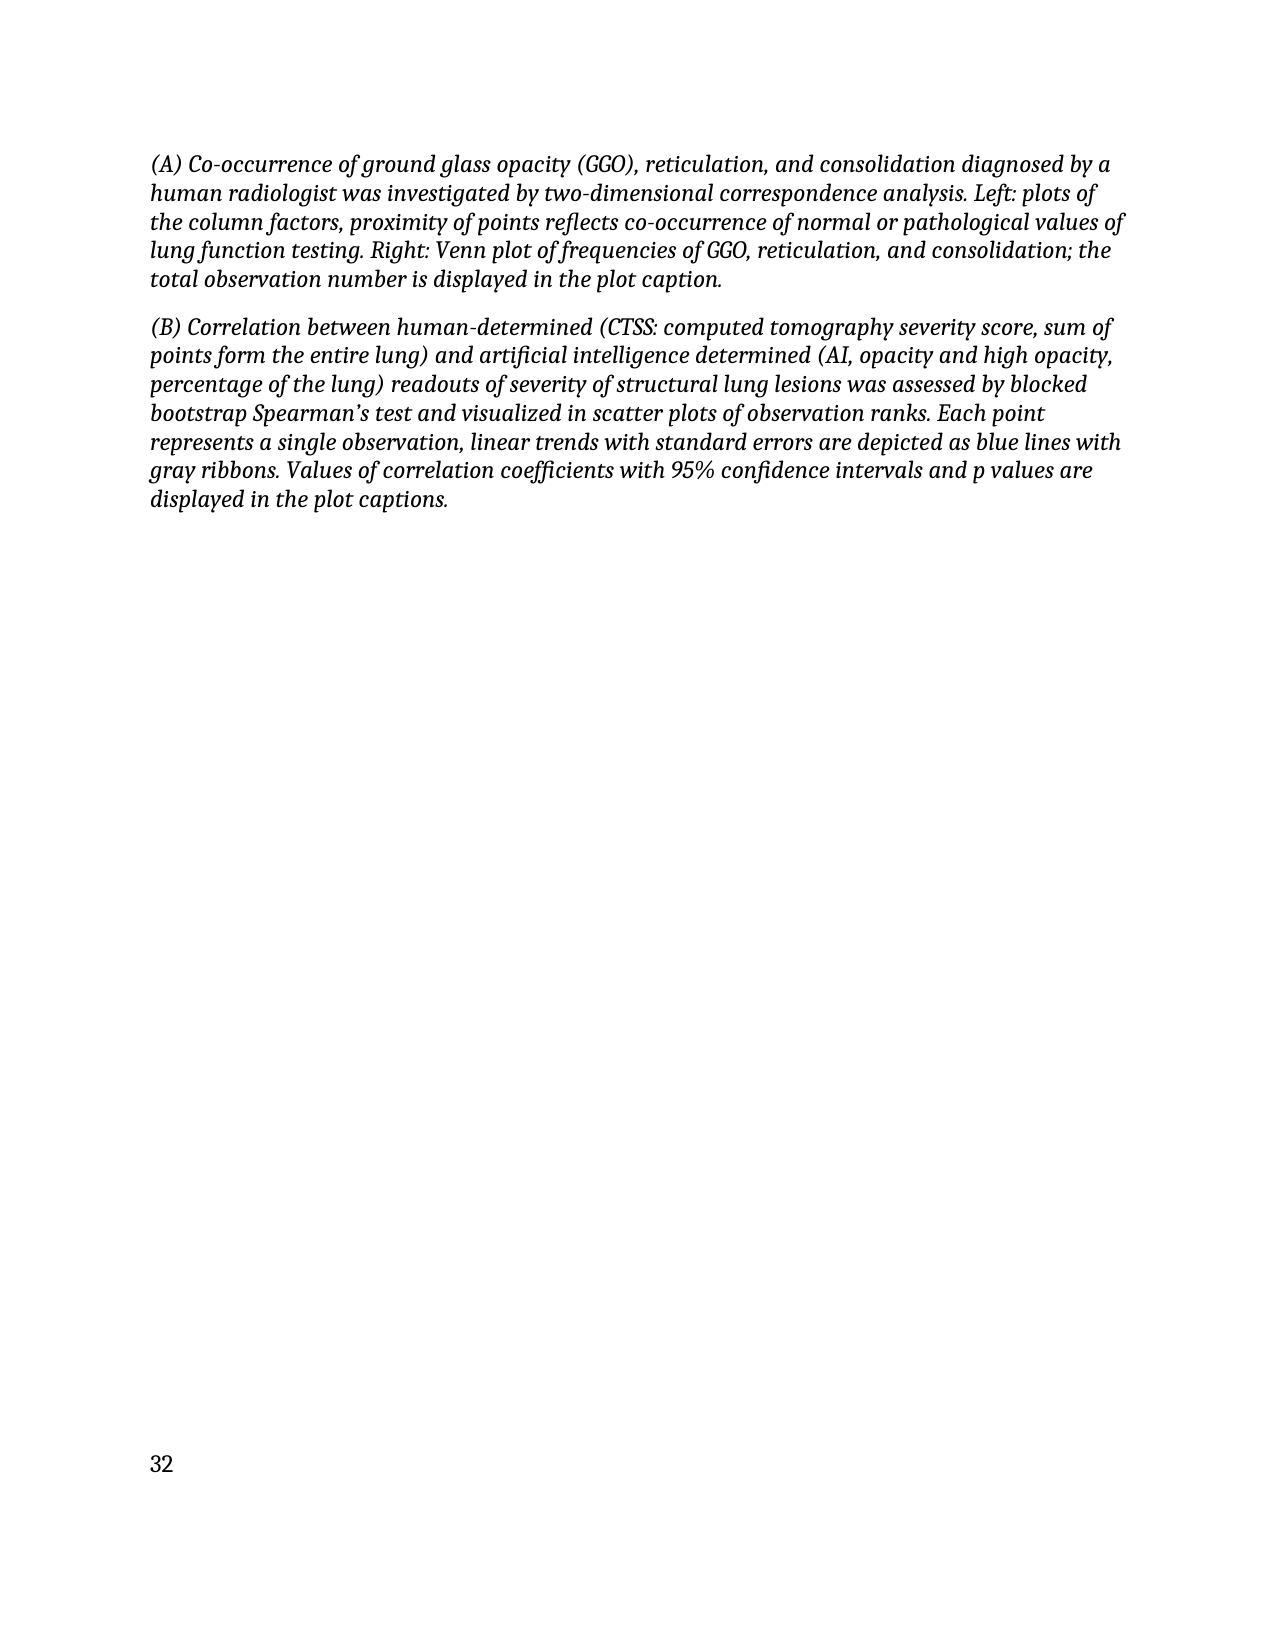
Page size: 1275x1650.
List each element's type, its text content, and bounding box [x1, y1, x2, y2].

text (A) Co-occurrence of ground glass opacity (GGO), reticulation, and consolidation diagnosed by a human radiologist was investigated by two-dimensional correspondence analysis. Left: plots of the column factors, proximity of points reflects co-occurrence of normal or pathological values of lung function testing. Right: Venn plot of frequencies of GGO, reticulation, and consolidation; the total observation number is displayed in the plot caption. [150, 150, 1125, 294]
text (B) Correlation between human-determined (CTSS: computed tomography severity score, sum of points form the entire lung) and artificial intelligence determined (AI, opacity and high opacity, percentage of the lung) readouts of severity of structural lung lesions was assessed by blocked bootstrap Spearman’s test and visualized in scatter plots of observation ranks. Each point represents a single observation, linear trends with standard errors are depicted as blue lines with gray ribbons. Values of correlation coefficients with 95% confidence intervals and p values are displayed in the plot captions. [150, 312, 1125, 514]
